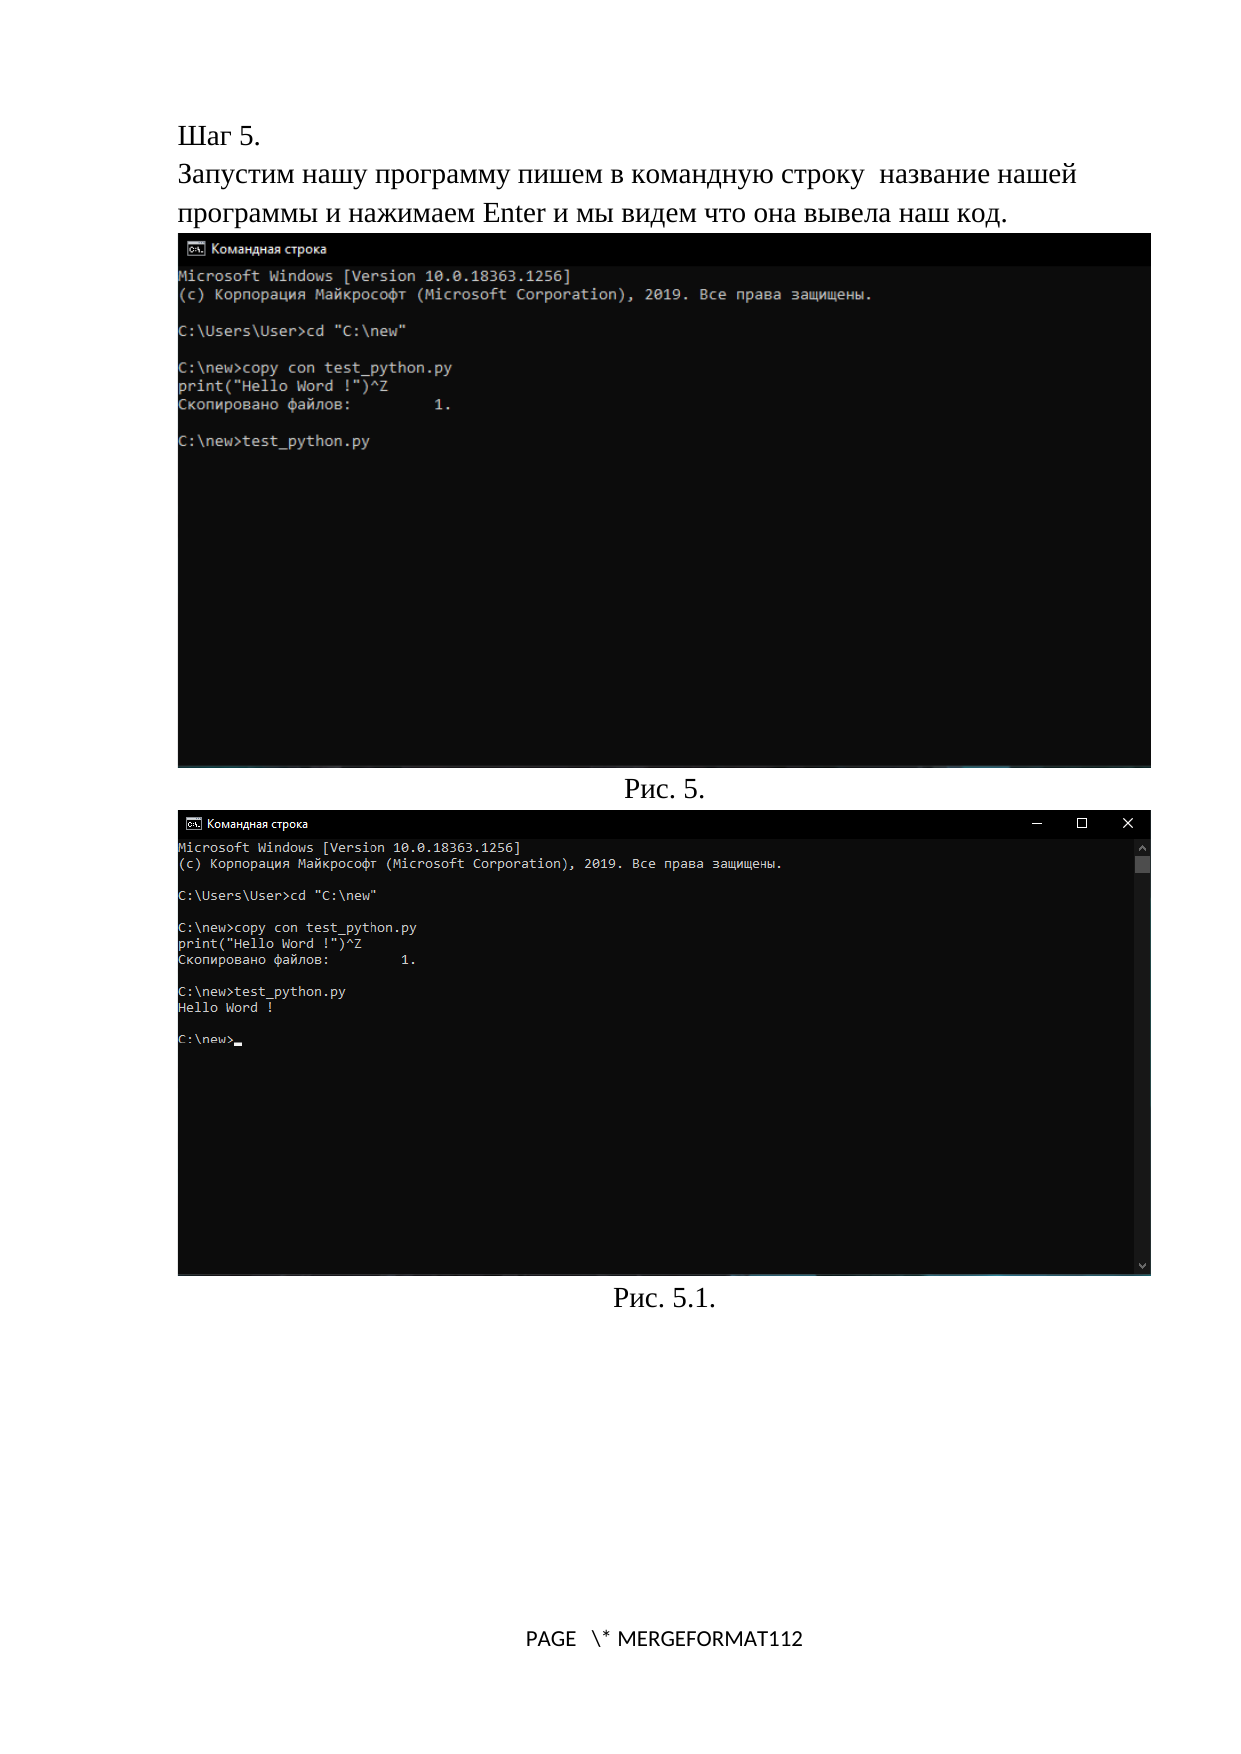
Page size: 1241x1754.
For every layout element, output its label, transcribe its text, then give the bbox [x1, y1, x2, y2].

picture [177, 810, 1151, 1276]
picture [177, 233, 1151, 768]
text Рис. 5.1. [177, 1280, 1152, 1313]
text Запустим нашу программу пишем в командную строку название нашей программы и нажимаем Enter и мы видем что она вывела наш код. [177, 157, 1152, 229]
text Рис. 5. [177, 771, 1152, 805]
text Шаг 5. [177, 118, 1152, 152]
